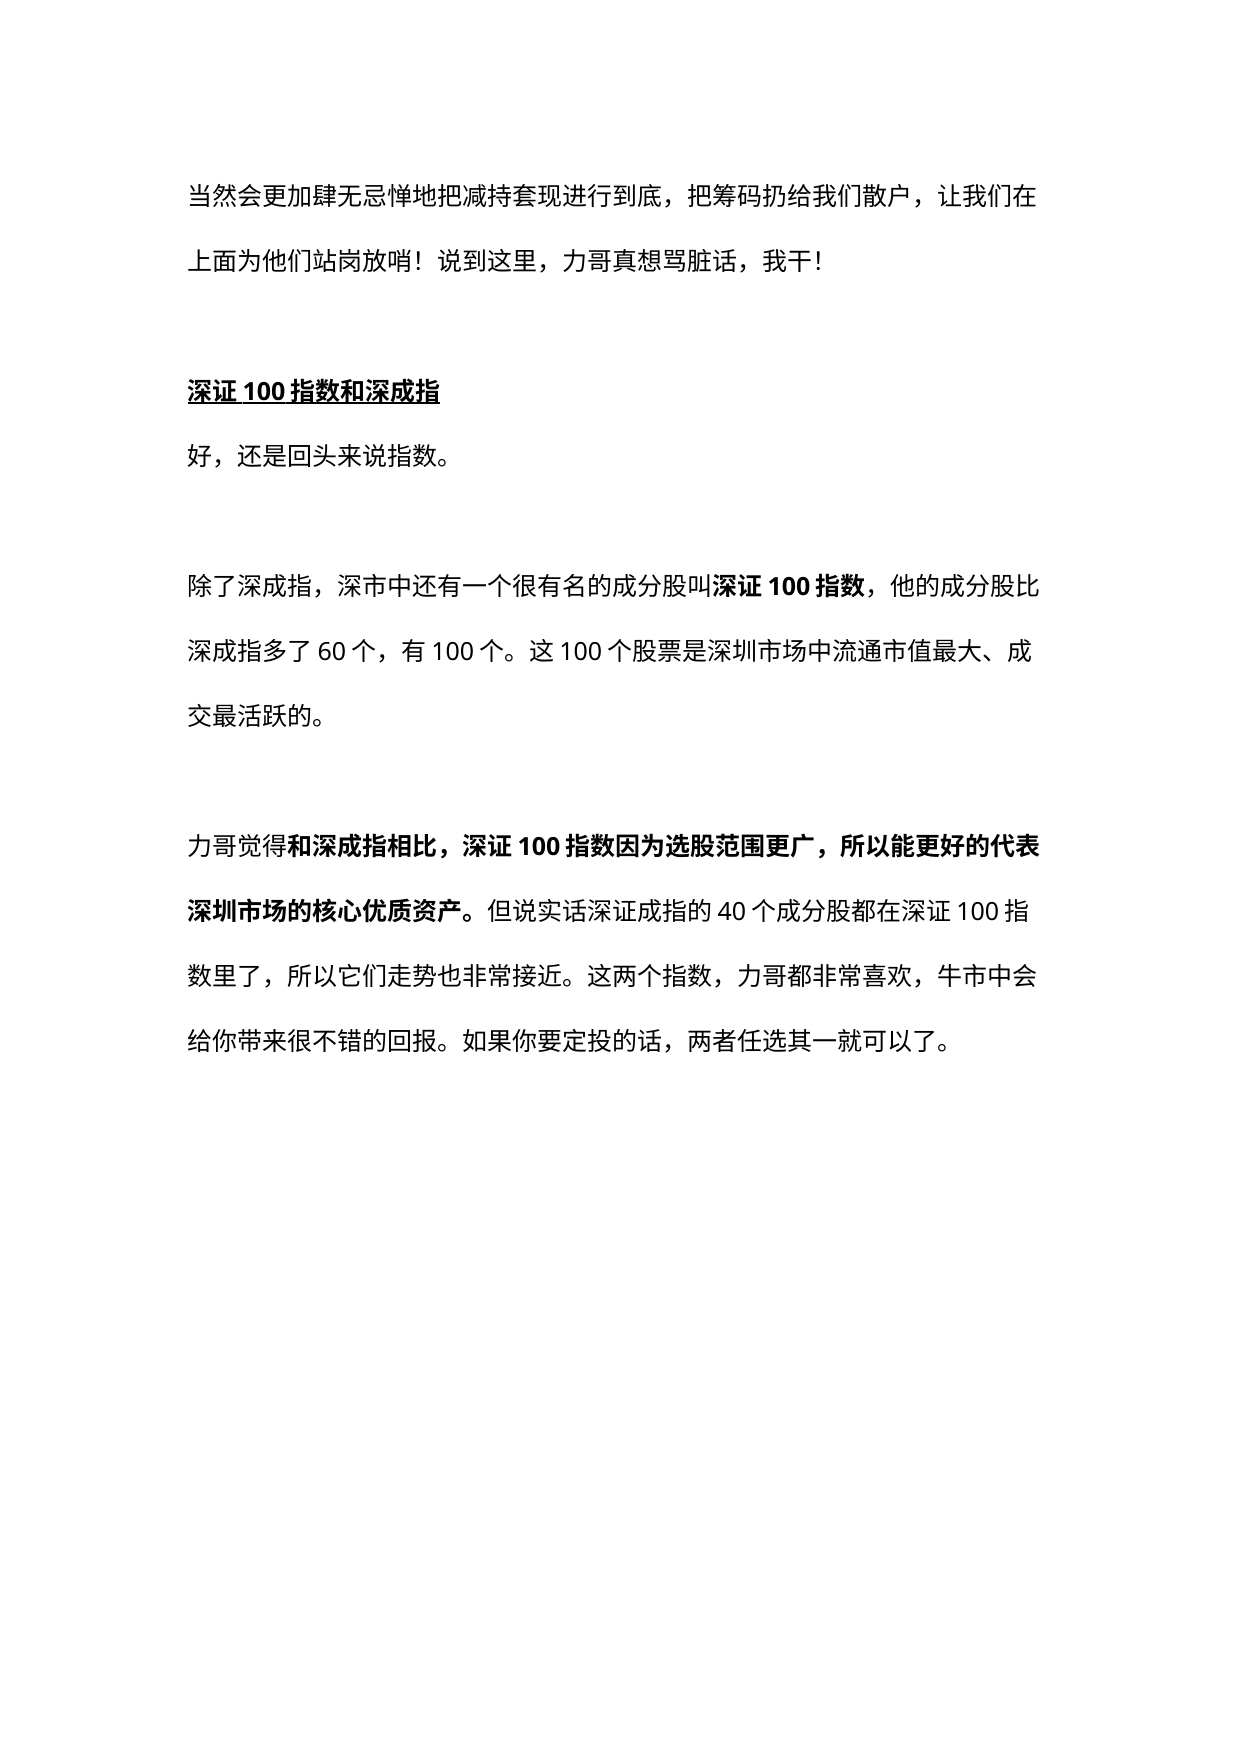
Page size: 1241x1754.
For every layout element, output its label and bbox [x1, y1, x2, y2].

text [187, 162, 1053, 1072]
